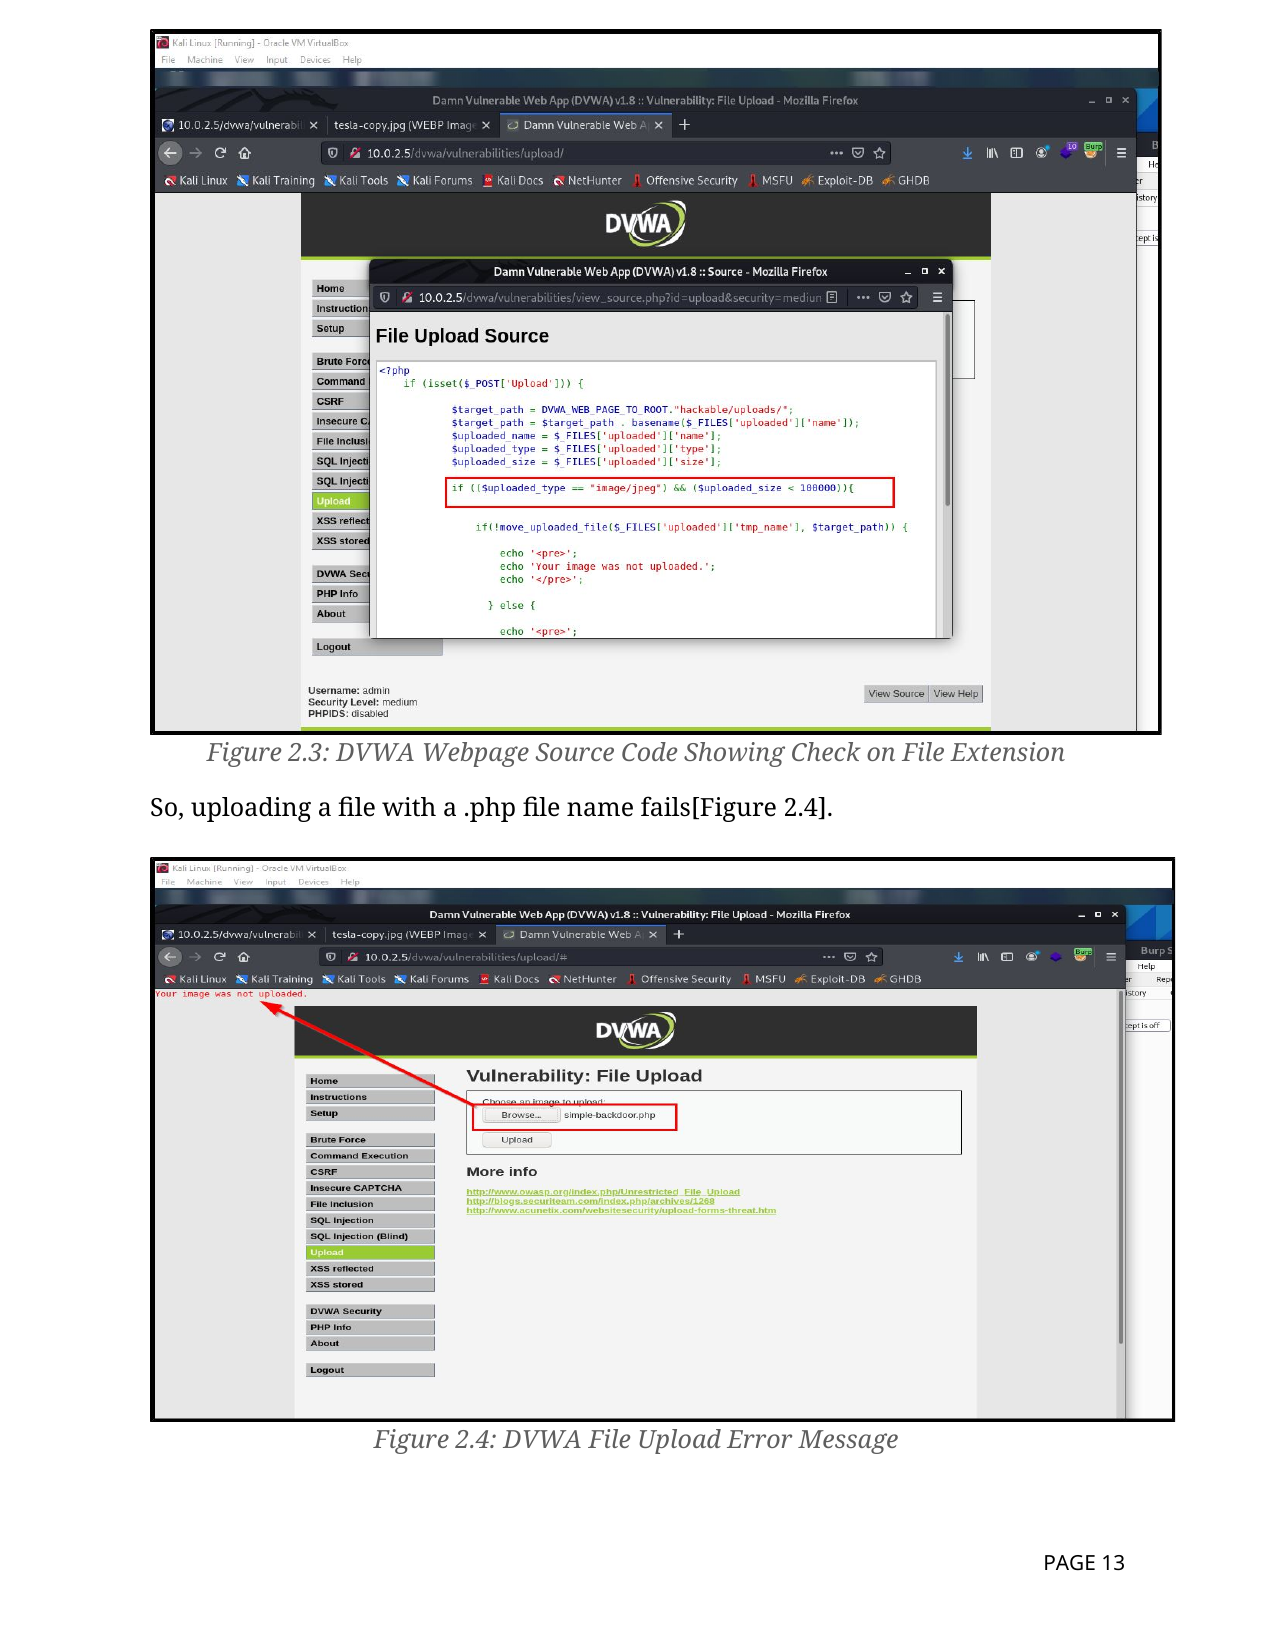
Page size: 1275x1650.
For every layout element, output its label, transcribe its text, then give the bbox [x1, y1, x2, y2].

picture [150, 857, 1175, 1422]
text Figure 2.4: DVWA File Upload Error Message [150, 1422, 1125, 1456]
text So, uploading a file with a .php file name fails[Figure 2.4]. [150, 789, 1125, 824]
text Figure 2.3: DVWA Webpage Source Code Showing Check on File Extension [150, 735, 1125, 769]
picture [150, 29, 1162, 735]
